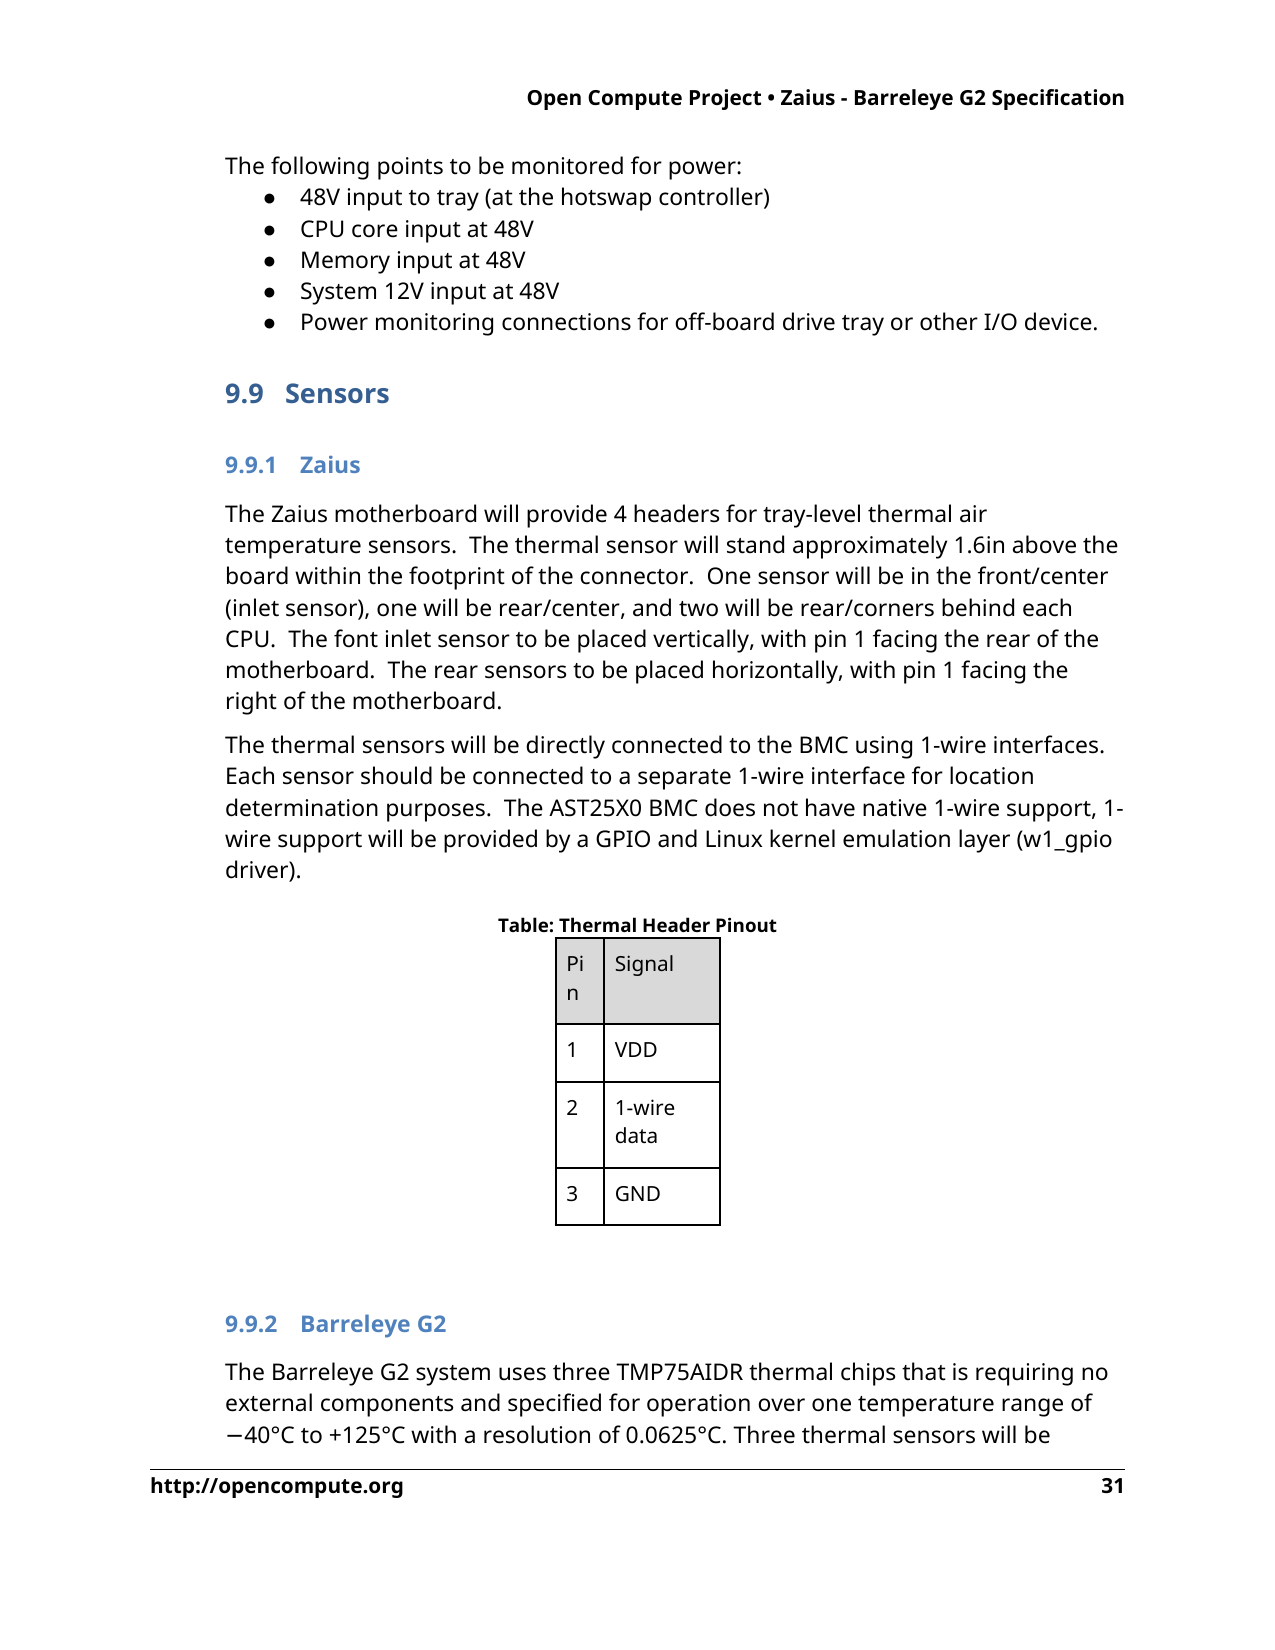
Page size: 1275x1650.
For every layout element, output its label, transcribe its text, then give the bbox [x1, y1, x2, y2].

list Memory input at 48V [262, 244, 1125, 275]
table_cell 1 [557, 1025, 603, 1081]
subtitle Zaius [225, 449, 1125, 481]
list 48V input to tray (at the hotswap controller) [262, 181, 1125, 212]
table_header Pin [557, 939, 603, 1023]
table_cell 2 [557, 1083, 603, 1167]
table_header Signal [605, 939, 719, 1023]
list CPU core input at 48V [262, 212, 1125, 244]
text The following points to be monitored for power: [225, 150, 1125, 181]
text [225, 1356, 1125, 1450]
list Power monitoring connections for off-board drive tray or other I/O device. [262, 306, 1125, 337]
text The thermal sensors will be directly connected to the BMC using 1-wire interfaces. Each sensor should be connected to a separate 1-wire interface for location determination purposes. The AST25X0 BMC does not have native 1-wire support, 1-wire support will be provided by a GPIO and Linux kernel emulation layer (w1_gpio driver). [225, 729, 1125, 885]
subtitle Sensors [225, 375, 1125, 412]
list System 12V input at 48V [262, 275, 1125, 306]
text Table: Thermal Header Pinout [150, 917, 1125, 937]
text The Zaius motherboard will provide 4 headers for tray-level thermal air temperature sensors. The thermal sensor will stand approximately 1.6in above the board within the footprint of the connector. One sensor will be in the front/center (inlet sensor), one will be rear/center, and two will be rear/corners behind each CPU. The font inlet sensor to be placed vertically, with pin 1 facing the rear of the motherboard. The rear sensors to be placed horizontally, with pin 1 facing the right of the motherboard. [225, 498, 1125, 717]
table_cell VDD [605, 1025, 719, 1081]
table_cell GND [605, 1169, 719, 1224]
table_cell 1-wire data [605, 1083, 719, 1167]
subtitle Barreleye G2 [225, 1308, 1125, 1339]
table_cell 3 [557, 1169, 603, 1224]
